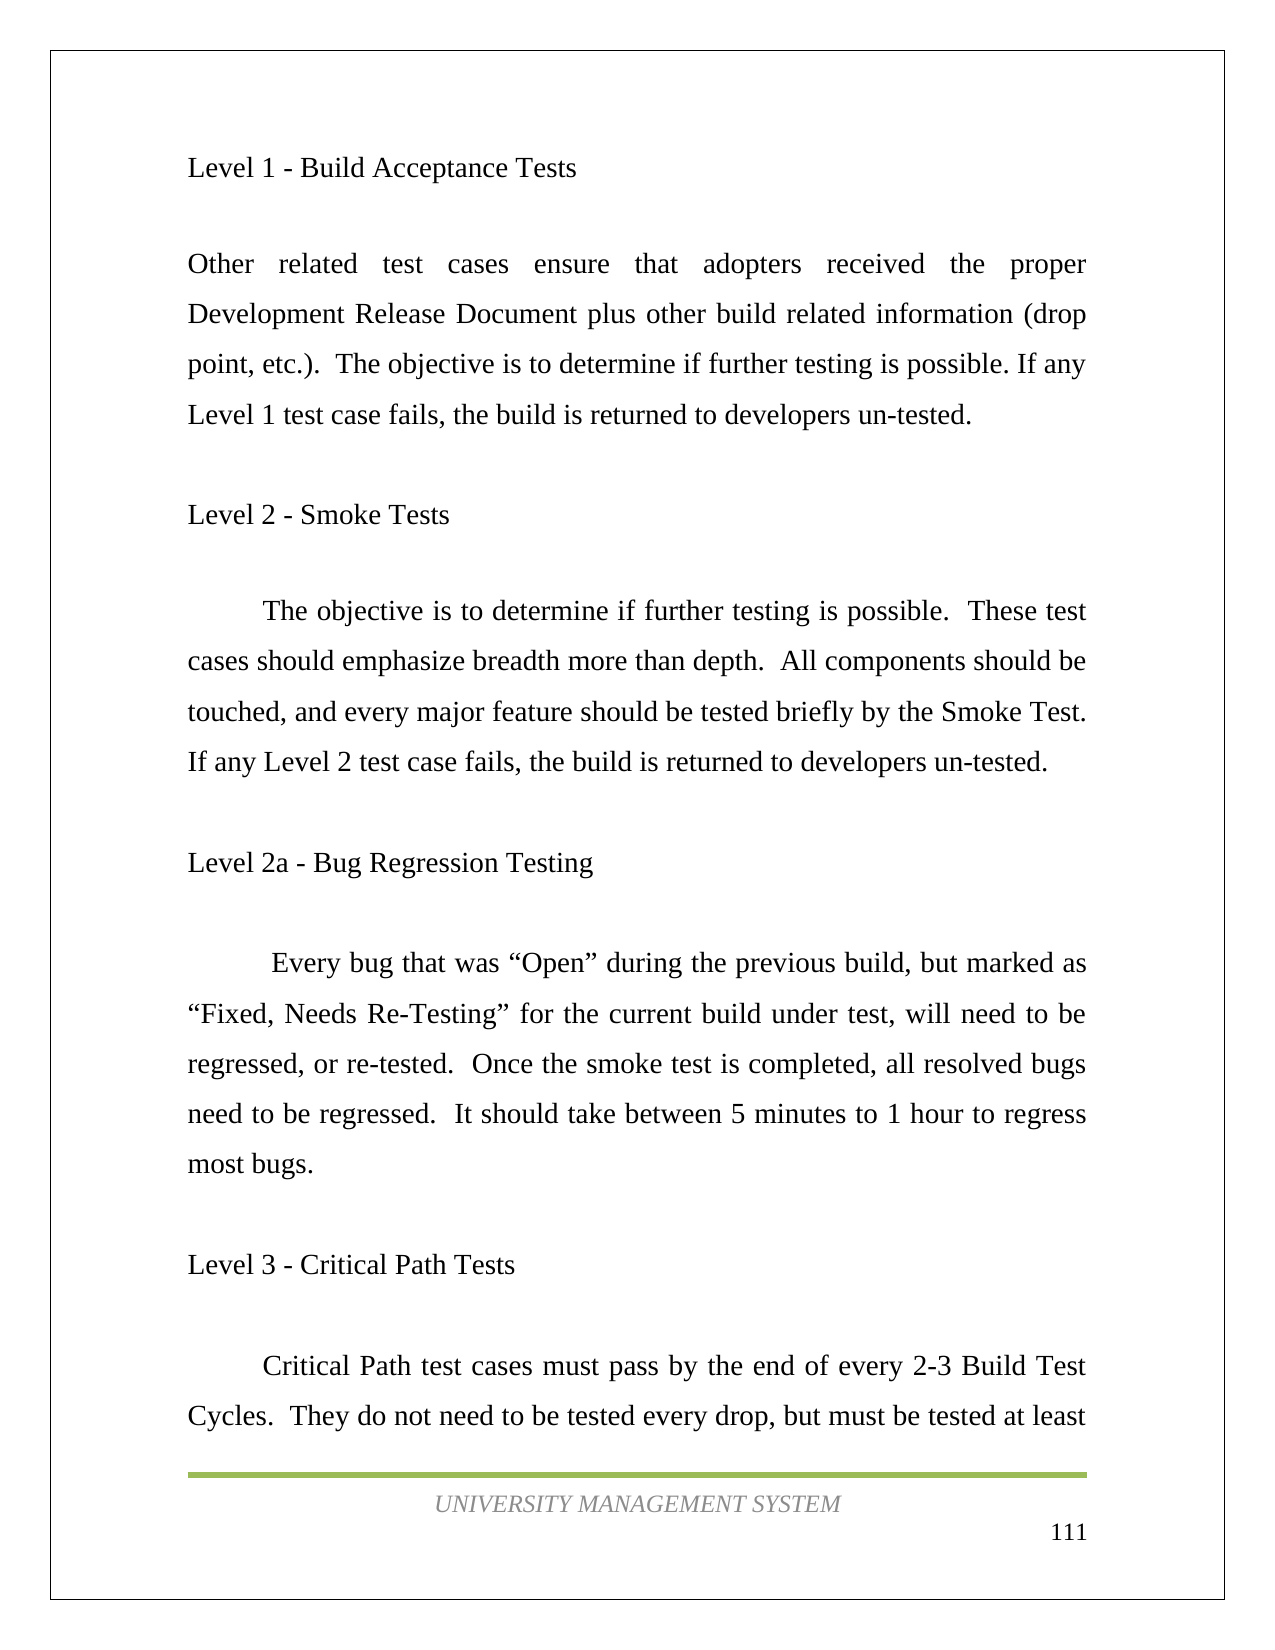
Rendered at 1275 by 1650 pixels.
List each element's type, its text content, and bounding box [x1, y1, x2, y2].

text Level 2a - Bug Regression Testing [187, 845, 1087, 878]
text Every bug that was “Open” during the previous build, but marked as “Fixed, Needs Re-Testing” for the current build under test, will need to be regressed, or re-tested. Once the smoke test is completed, all resolved bugs need to be regressed. It should take between 5 minutes to 1 hour to regress most bugs. [187, 945, 1087, 1180]
text Other related test cases ensure that adopters received the proper Development Release Document plus other build related information (drop point, etc.). The objective is to determine if further testing is possible. If any Level 1 test case fails, the build is returned to developers un-tested. [187, 246, 1087, 430]
text Level 3 - Critical Path Tests [187, 1247, 1087, 1281]
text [187, 1348, 1087, 1432]
text The objective is to determine if further testing is possible. These test cases should emphasize breadth more than depth. All components should be touched, and every major feature should be tested briefly by the Smoke Test. If any Level 2 test case fails, the build is returned to developers un-tested. [187, 593, 1087, 778]
text Level 1 - Build Acceptance Tests [187, 150, 1087, 183]
text Level 2 - Smoke Tests [187, 497, 1087, 531]
